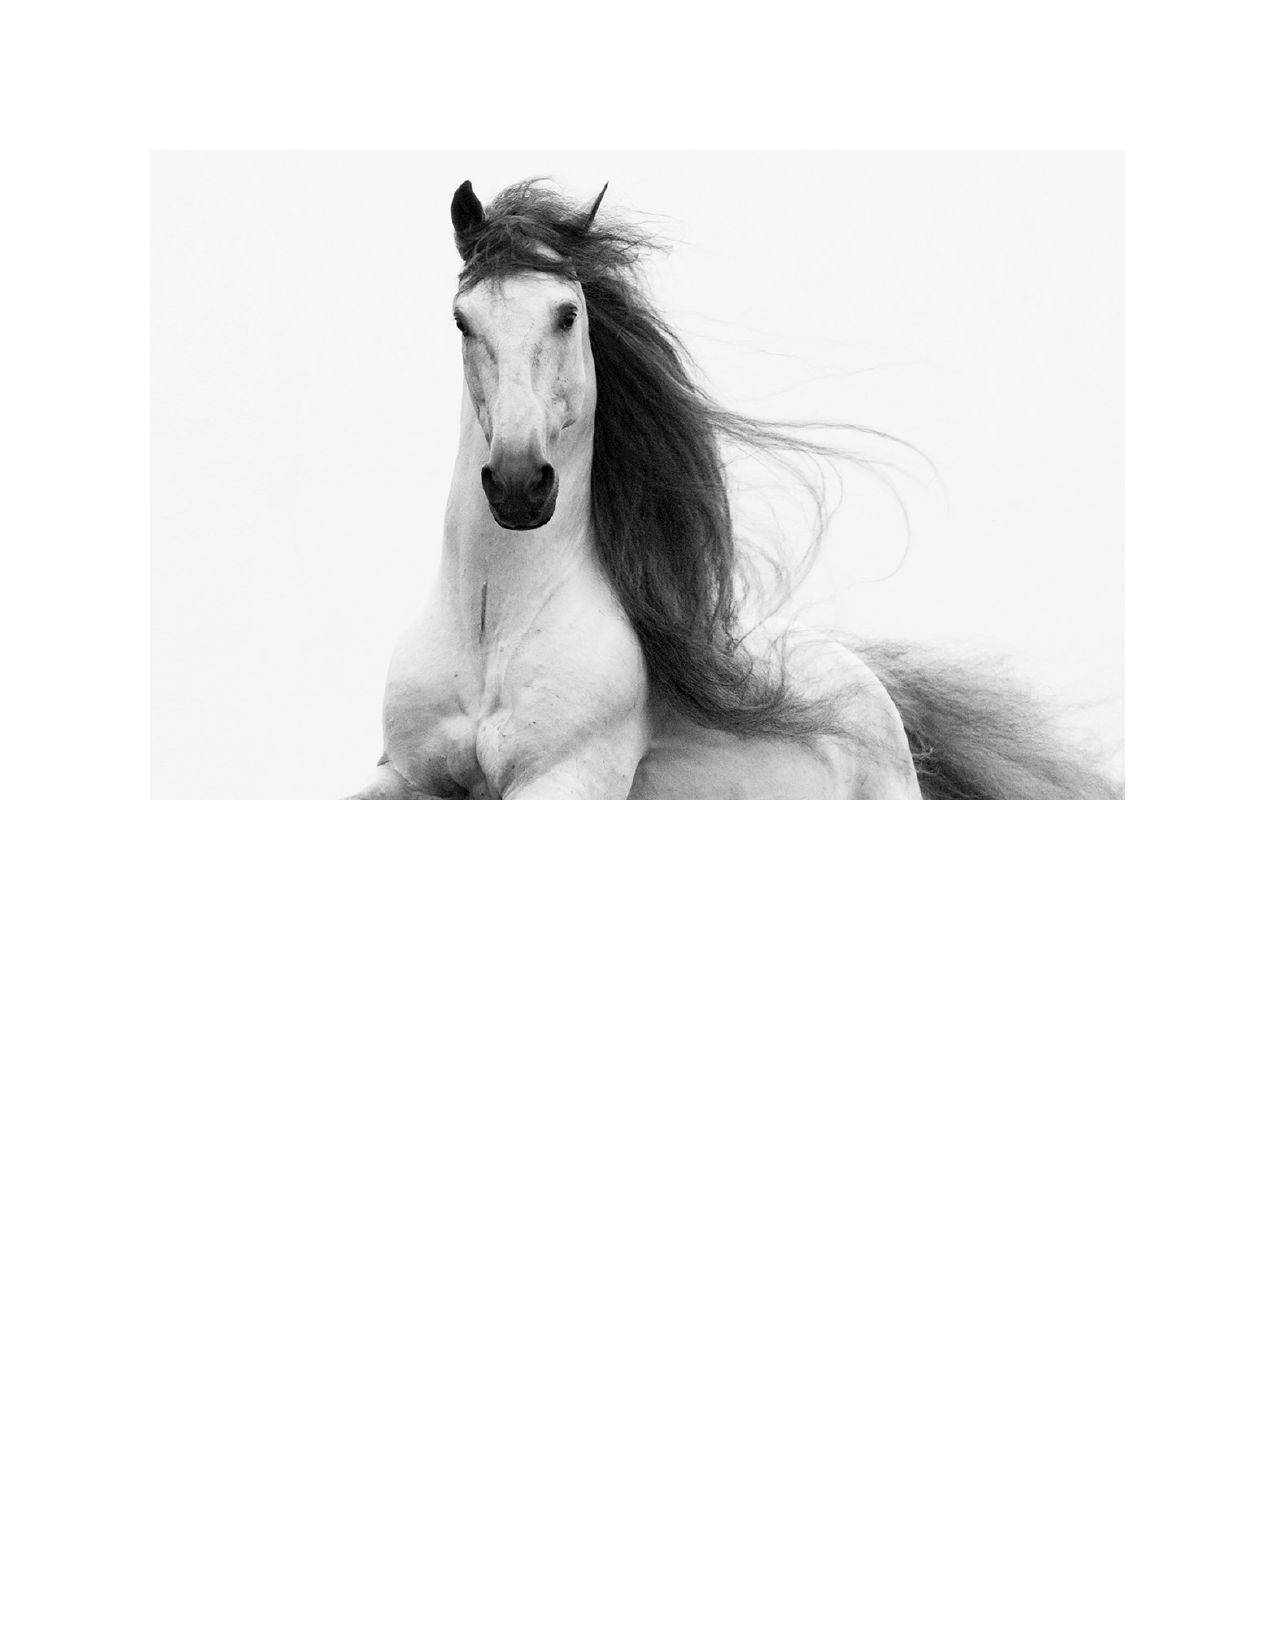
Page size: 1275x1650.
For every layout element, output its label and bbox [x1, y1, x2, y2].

picture [150, 150, 1125, 800]
